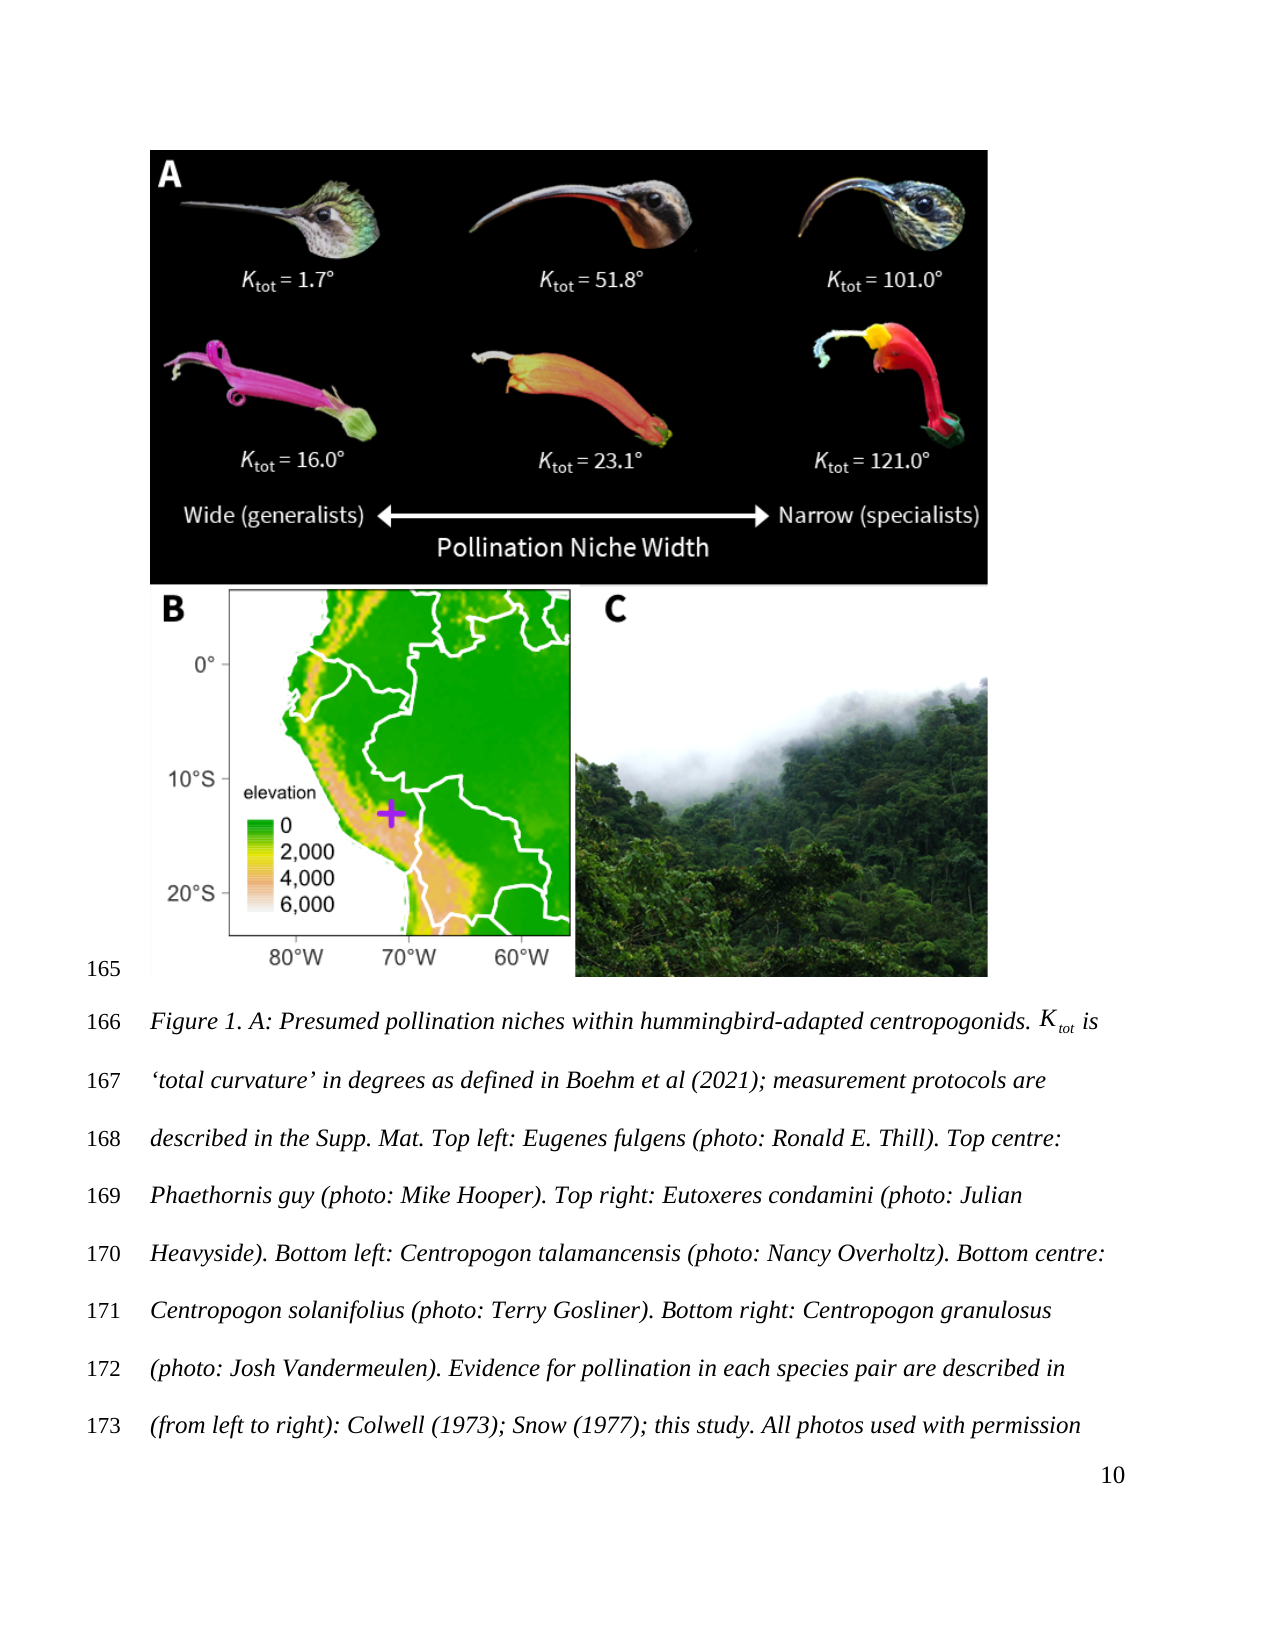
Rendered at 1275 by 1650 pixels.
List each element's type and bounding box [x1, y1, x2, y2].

picture [150, 150, 988, 977]
text [150, 1005, 1125, 1439]
